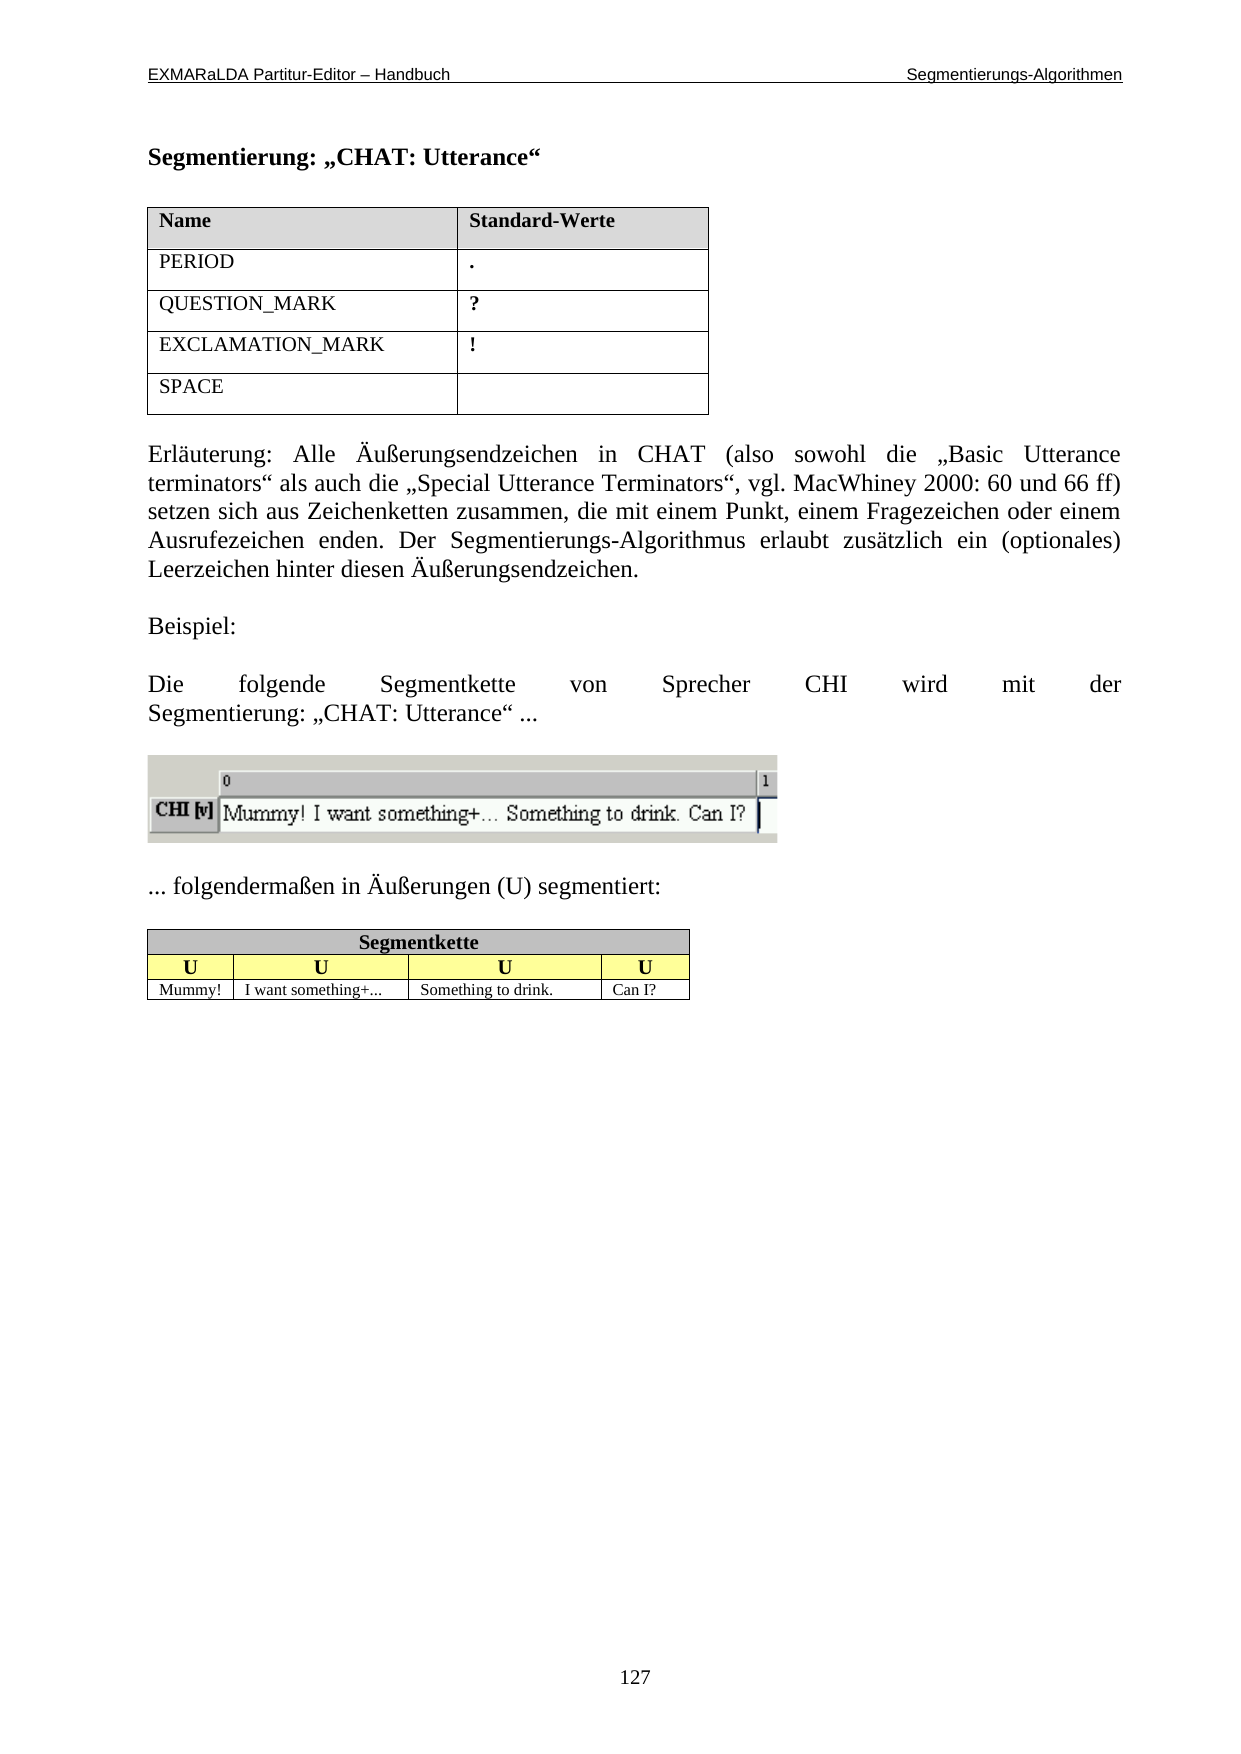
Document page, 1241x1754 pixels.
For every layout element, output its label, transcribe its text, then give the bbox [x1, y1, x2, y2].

table_cell SPACE [148, 374, 457, 414]
table_cell [458, 374, 708, 414]
table_cell Mummy! [148, 980, 233, 999]
table_header Standard-Werte [458, 208, 708, 248]
table_cell ! [458, 332, 708, 372]
text ... folgendermaßen in Äußerungen (U) segmentiert: [148, 871, 1122, 900]
table_cell Can I? [602, 980, 689, 999]
table_cell U [234, 955, 408, 979]
text Die folgende Segmentkette von Sprecher CHI wird mit der Segmentierung: „CHAT: Utterance“ ... [148, 669, 1122, 726]
table_cell U [148, 955, 233, 979]
table_cell ? [458, 291, 708, 331]
table_cell EXCLAMATION_MARK [148, 332, 457, 372]
table_cell I want something+... [234, 980, 408, 999]
subtitle Segmentierung: „CHAT: Utterance“ [148, 142, 1122, 171]
text Erläuterung: Alle Äußerungsendzeichen in CHAT (also sowohl die „Basic Utterance terminators“ als auch die „Special Utterance Terminators“, vgl. MacWhiney 2000: 60 und 66 ff) setzen sich aus Zeichenketten zusammen, die mit einem Punkt, einem Fragezeichen oder einem Ausrufezeichen enden. Der Segmentierungs-Algorithmus erlaubt zusätzlich ein (optionales) Leerzeichen hinter diesen Äußerungsendzeichen. [148, 439, 1122, 583]
picture [147, 755, 778, 843]
table_header Name [148, 208, 457, 248]
table_cell Something to drink. [409, 980, 601, 999]
table_cell U [409, 955, 601, 979]
table_cell QUESTION_MARK [148, 291, 457, 331]
table_cell . [458, 250, 708, 290]
table_cell PERIOD [148, 250, 457, 290]
text Beispiel: [148, 611, 1122, 640]
table_cell U [602, 955, 689, 979]
table_header Segmentkette [148, 930, 689, 954]
